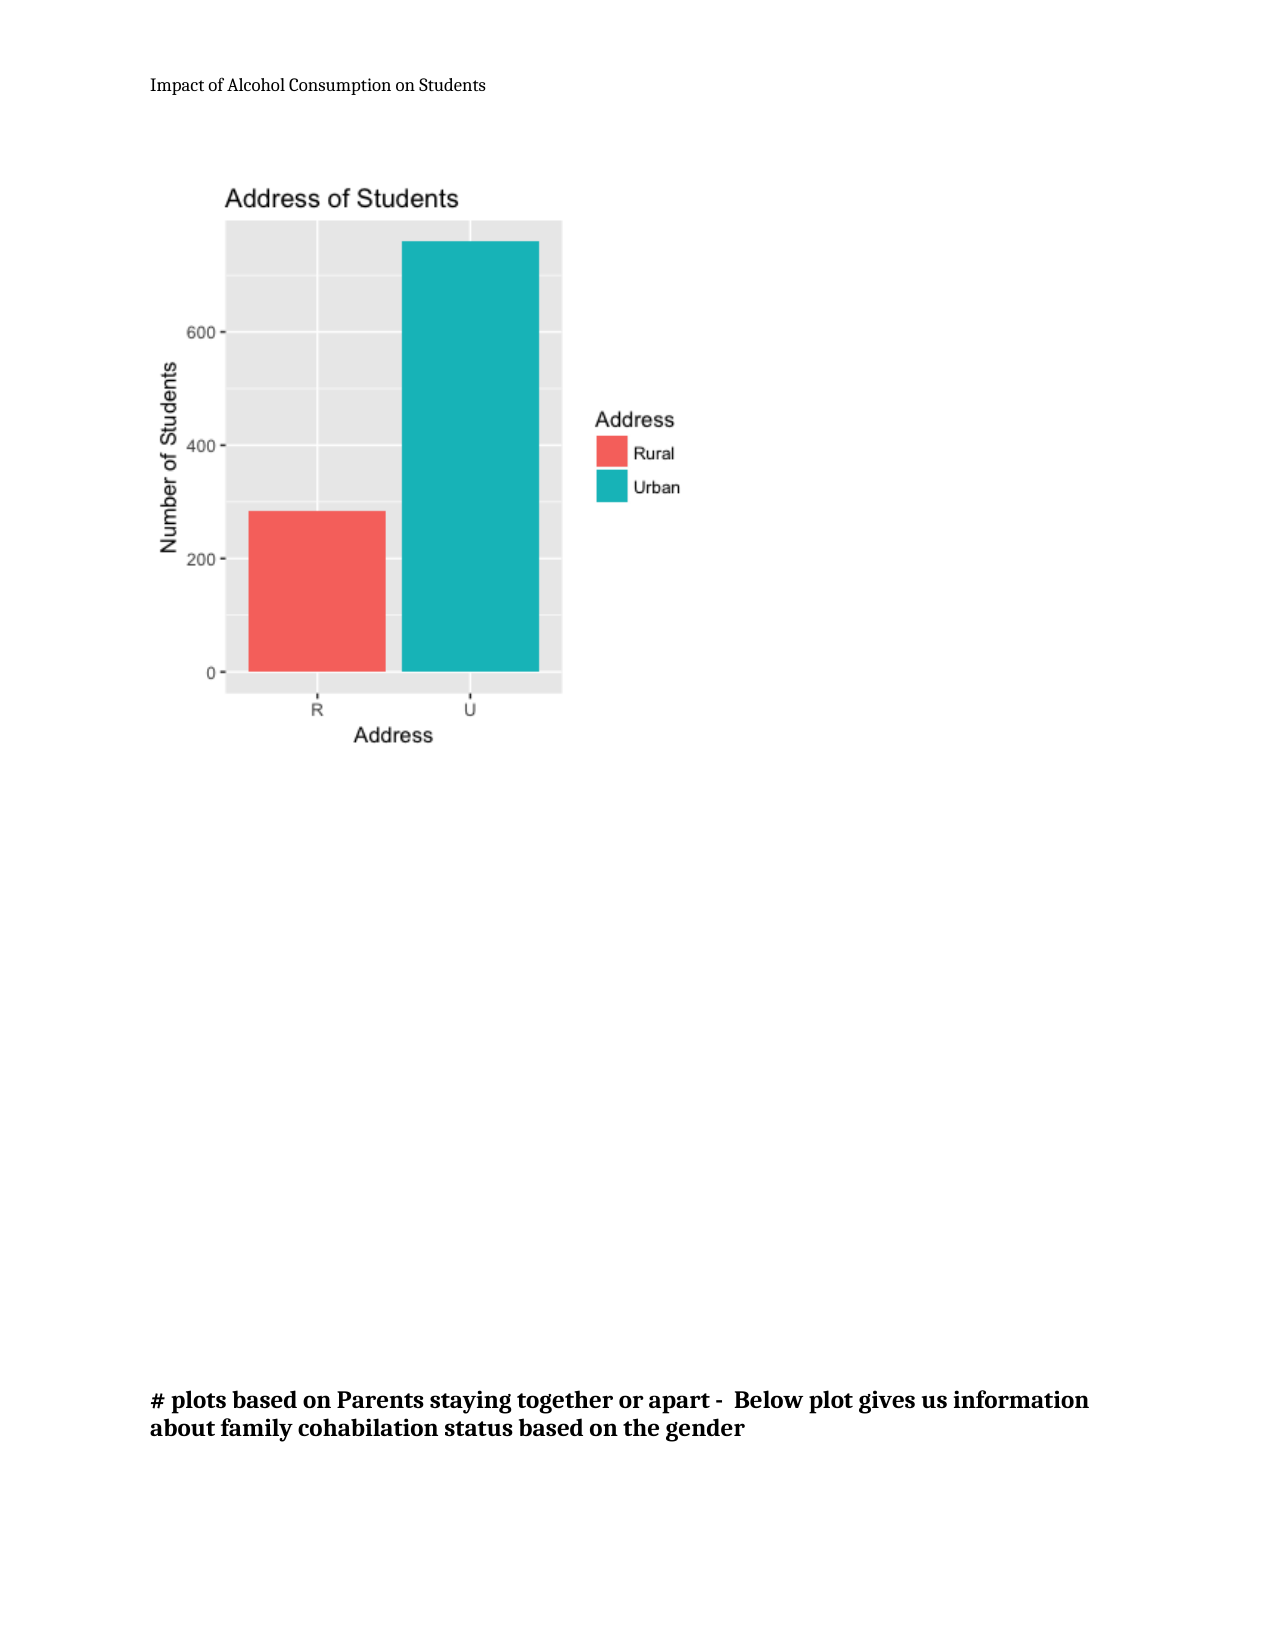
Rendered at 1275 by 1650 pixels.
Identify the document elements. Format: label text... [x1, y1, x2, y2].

text # plots based on Parents staying together or apart - Below plot gives us information about family cohabilation status based on the gender [150, 1386, 1125, 1443]
picture [150, 178, 703, 753]
